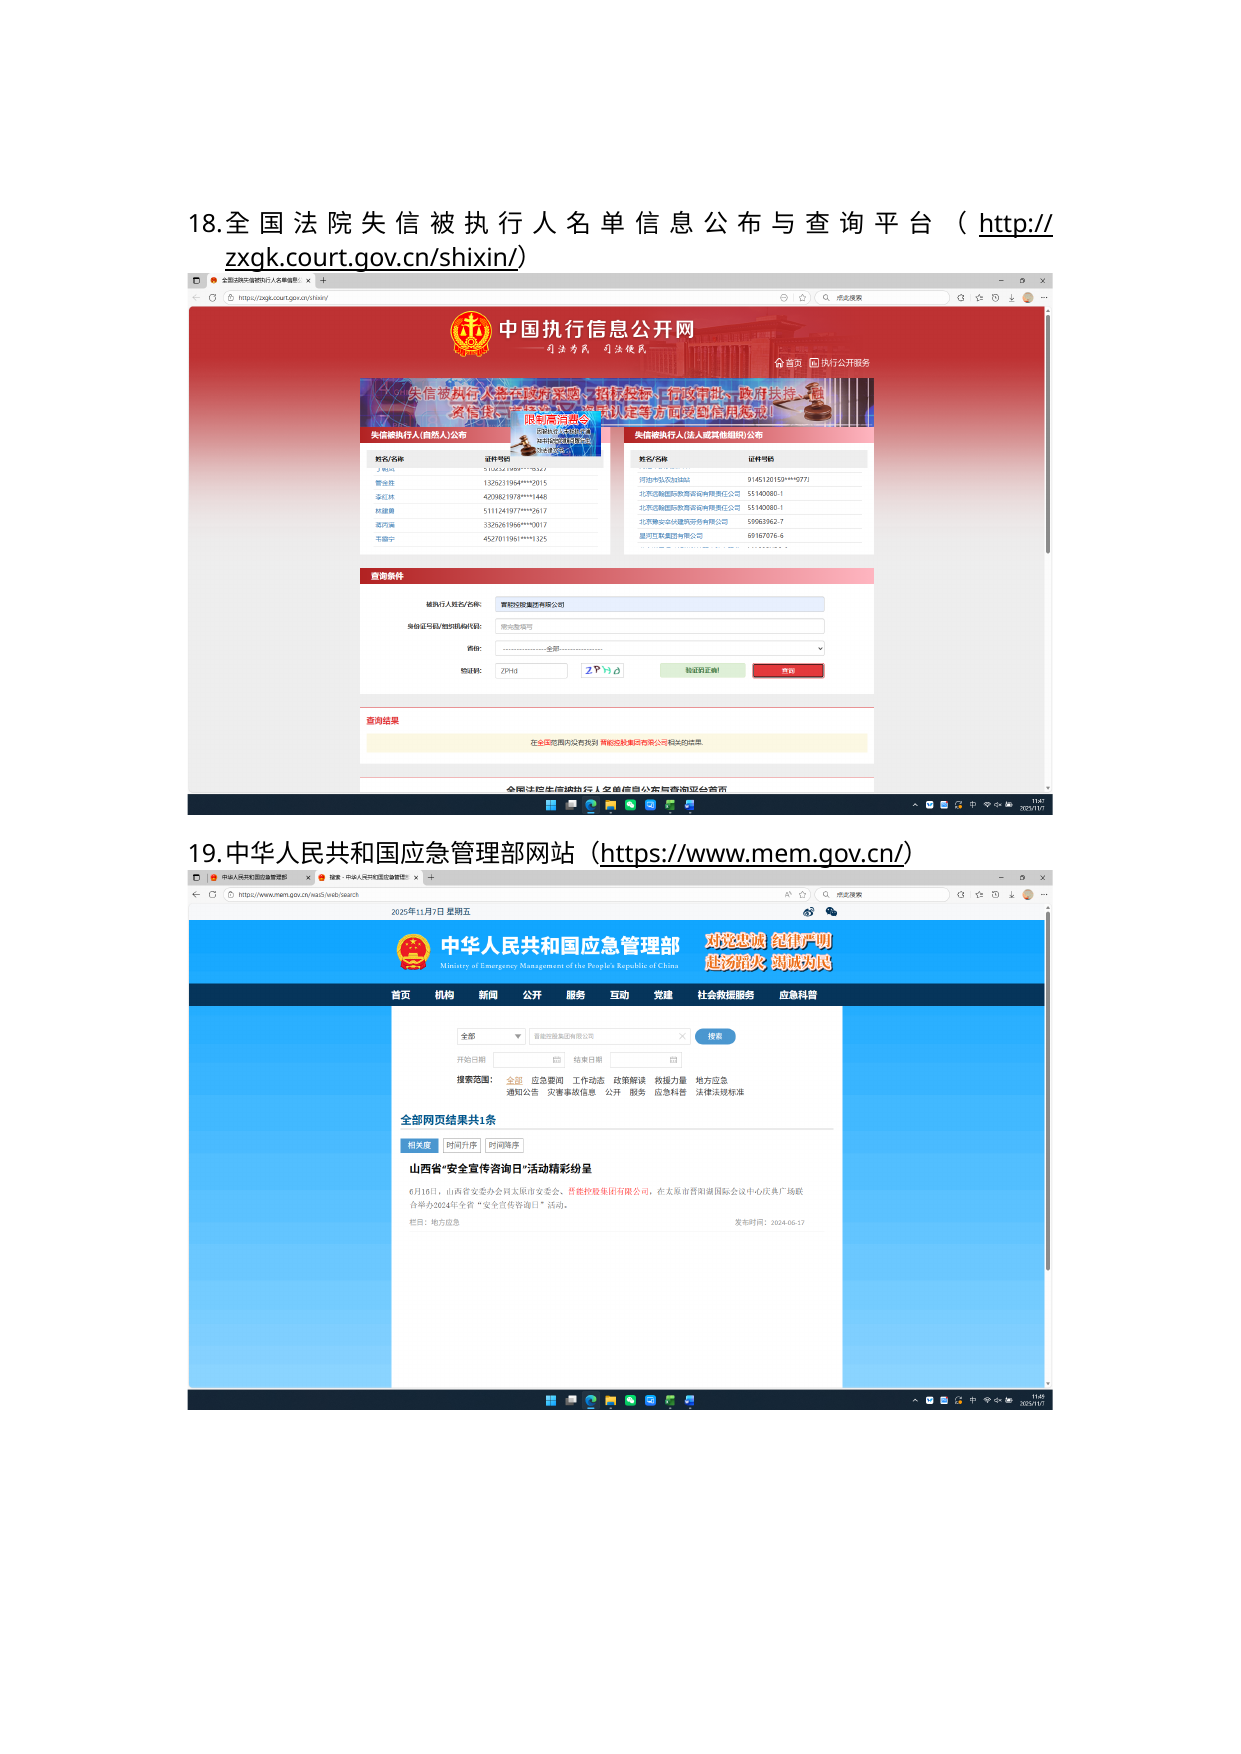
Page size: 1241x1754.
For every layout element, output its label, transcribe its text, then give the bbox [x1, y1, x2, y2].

picture [187, 273, 1053, 815]
list 中华人民共和国应急管理部网站（https://www.mem.gov.cn/） [187, 836, 1053, 870]
picture [187, 870, 1053, 1410]
list 全国法院失信被执行人名单信息公布与查询平台（http://zxgk.court.gov.cn/shixin/） [187, 206, 1053, 273]
